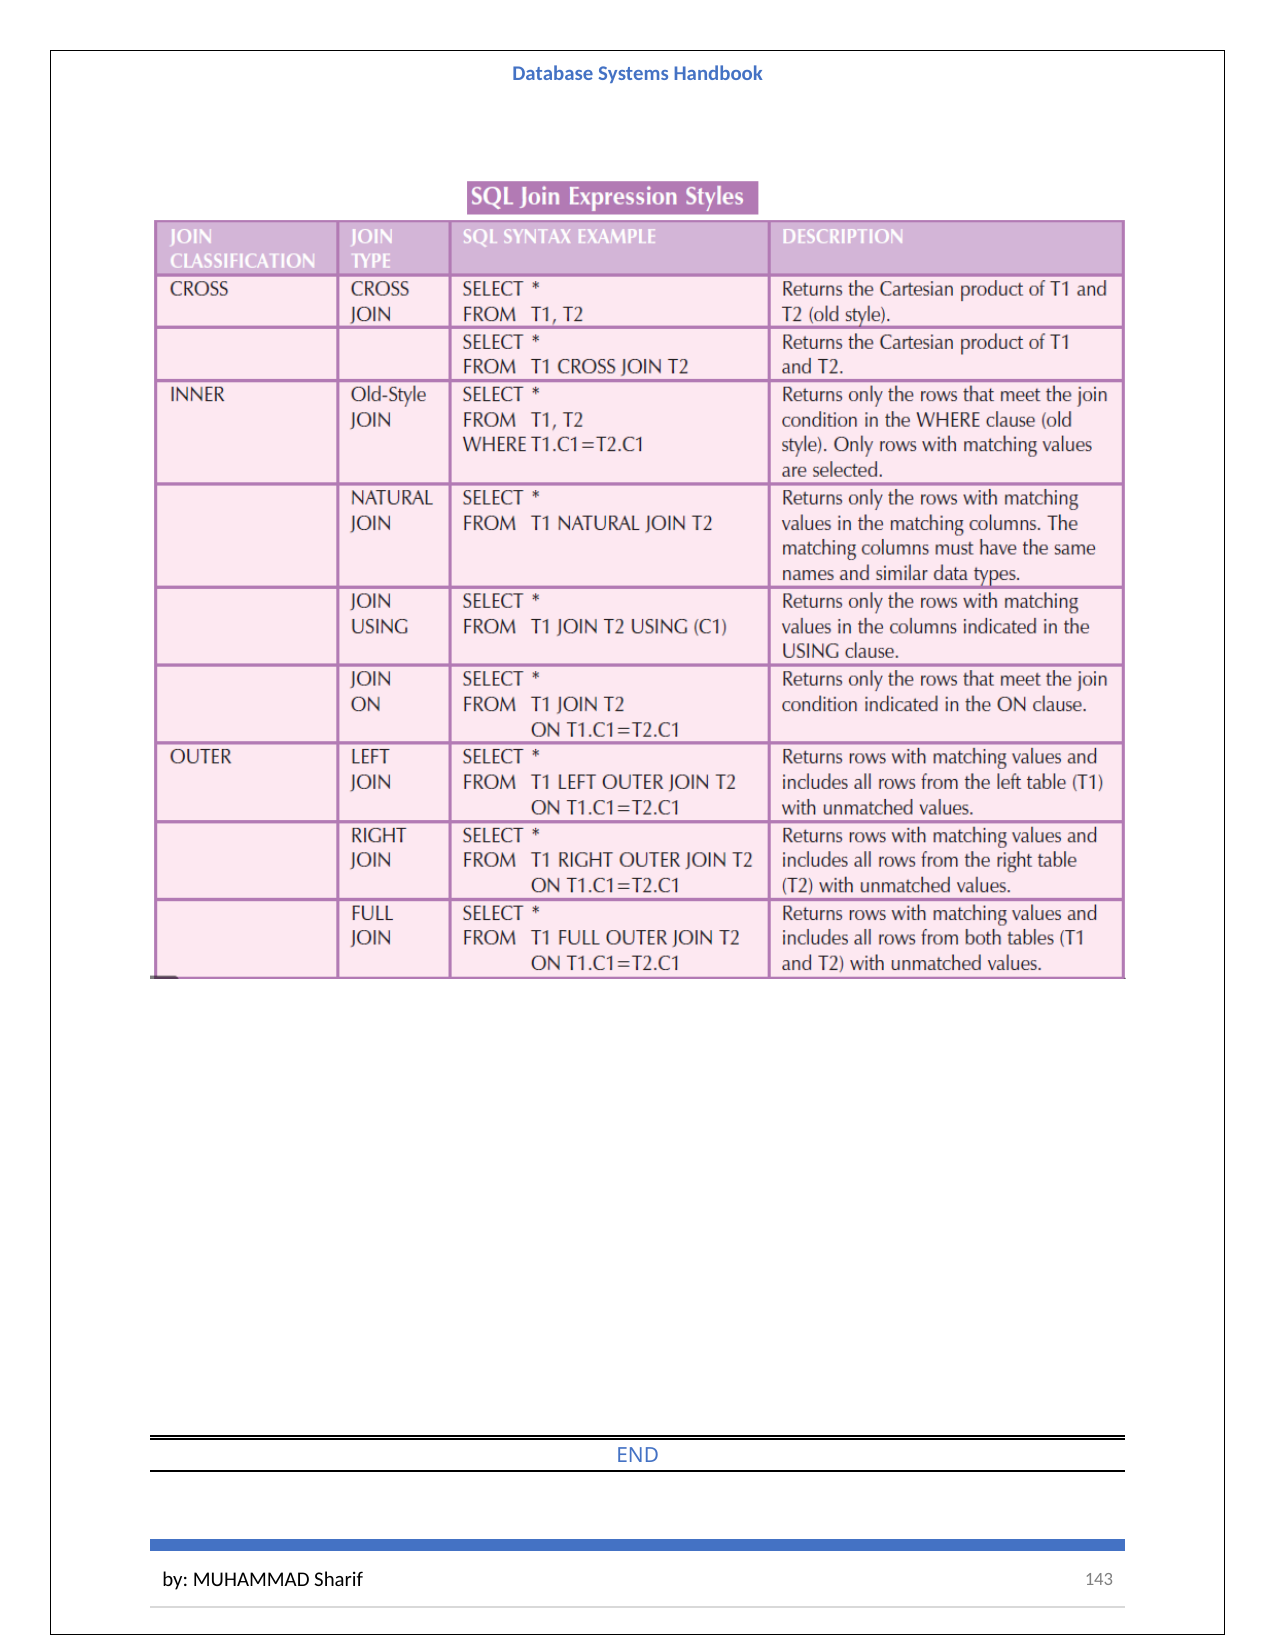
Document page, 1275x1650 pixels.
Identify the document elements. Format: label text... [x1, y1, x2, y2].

text END [150, 1440, 1125, 1470]
picture [150, 150, 1129, 979]
